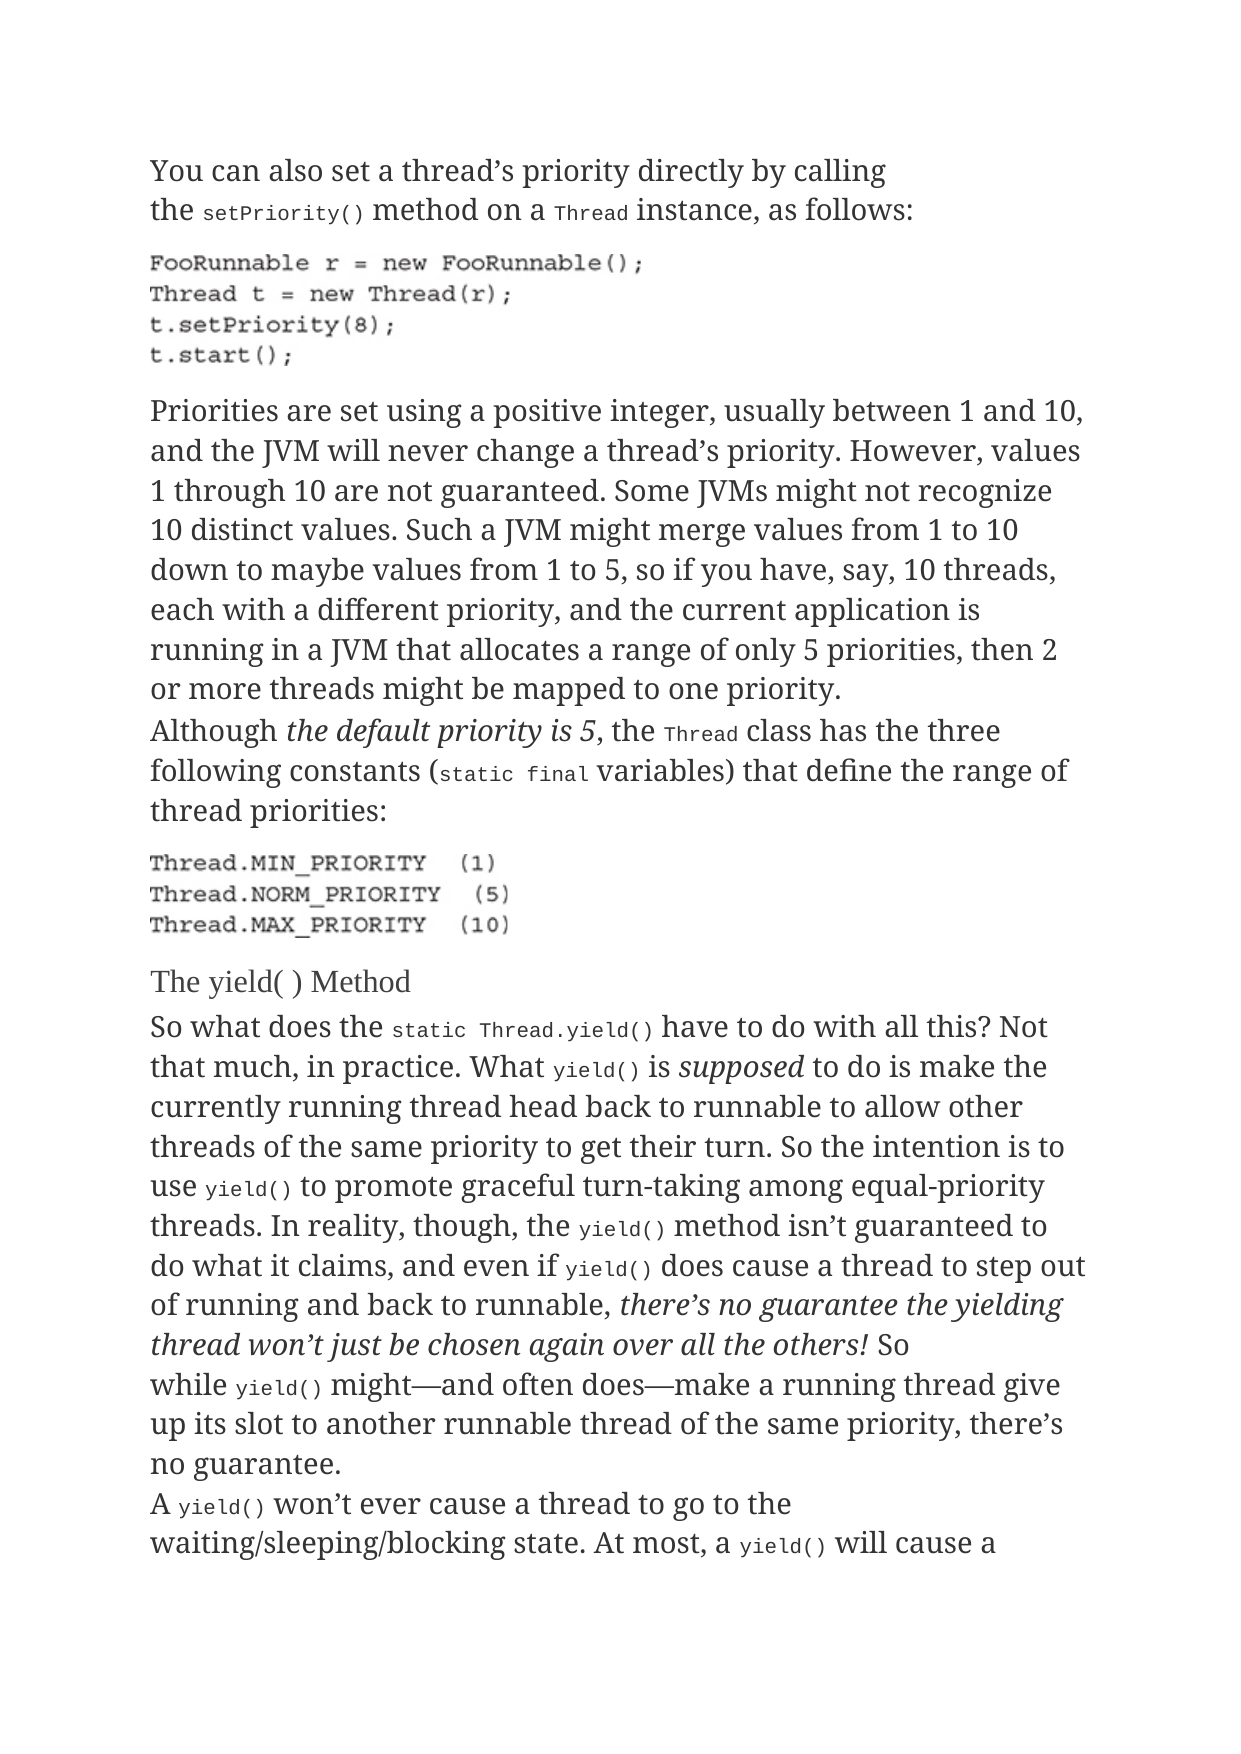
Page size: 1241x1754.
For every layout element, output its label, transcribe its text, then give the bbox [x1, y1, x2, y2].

text The yield( ) Method [150, 962, 1090, 999]
text Although the default priority is 5, the Thread class has the three following constants (static final variables) that define the range of thread priorities: [150, 711, 1090, 830]
picture [150, 254, 641, 366]
text Priorities are set using a positive integer, usually between 1 and 10, and the JVM will never change a thread’s priority. However, values 1 through 10 are not guaranteed. Some JVMs might not recognize 10 distinct values. Such a JVM might merge values from 1 to 10 down to maybe values from 1 to 5, so if you have, say, 10 threads, each with a different priority, and the current application is running in a JVM that allocates a range of only 5 priorities, then 2 or more threads might be mapped to one priority. [150, 391, 1090, 708]
text So what does the static Thread.yield() have to do with all this? Not that much, in practice. What yield() is supposed to do is make the currently running thread head back to runnable to allow other threads of the same priority to get their turn. So the intention is to use yield() to promote graceful turn-taking among equal-priority threads. In reality, though, the yield() method isn’t guaranteed to do what it claims, and even if yield() does cause a thread to step out of running and back to runnable, there’s no guarantee the yielding thread won’t just be chosen again over all the others! So while yield() might—and often does—make a running thread give up its slot to another runnable thread of the same priority, there’s no guarantee. [150, 1007, 1090, 1483]
text You can also set a thread’s priority directly by calling the setPriority() method on a Thread instance, as follows: [150, 150, 1090, 229]
picture [150, 854, 508, 938]
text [150, 1483, 1090, 1562]
